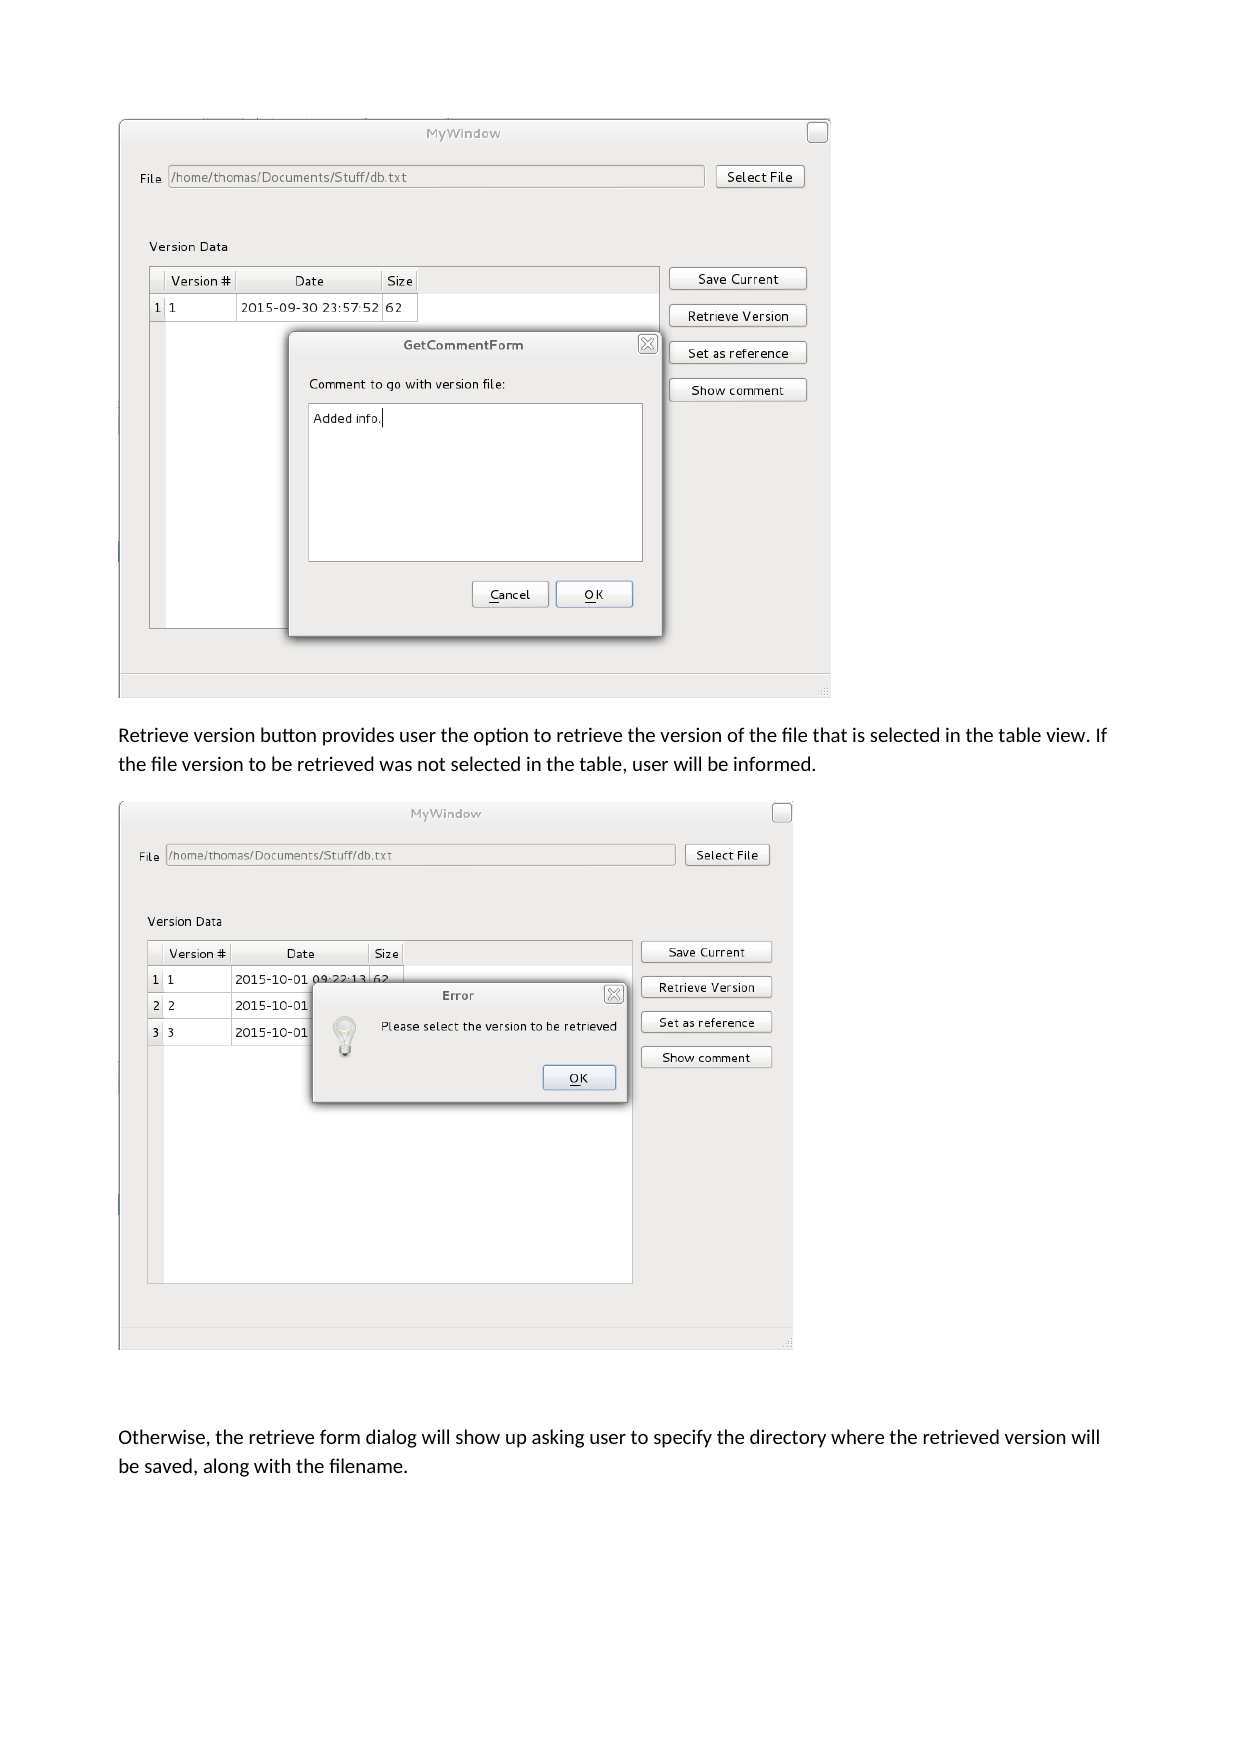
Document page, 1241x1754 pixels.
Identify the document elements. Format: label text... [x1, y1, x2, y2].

text Retrieve version button provides user the option to retrieve the version of the file that is selected in the table view. If the file version to be retrieved was not selected in the table, user will be informed. [118, 722, 1122, 776]
picture [118, 801, 794, 1350]
picture [118, 118, 831, 698]
text Otherwise, the retrieve form dialog will show up asking user to specify the directory where the retrieved version will be saved, along with the filename. [118, 1424, 1122, 1479]
